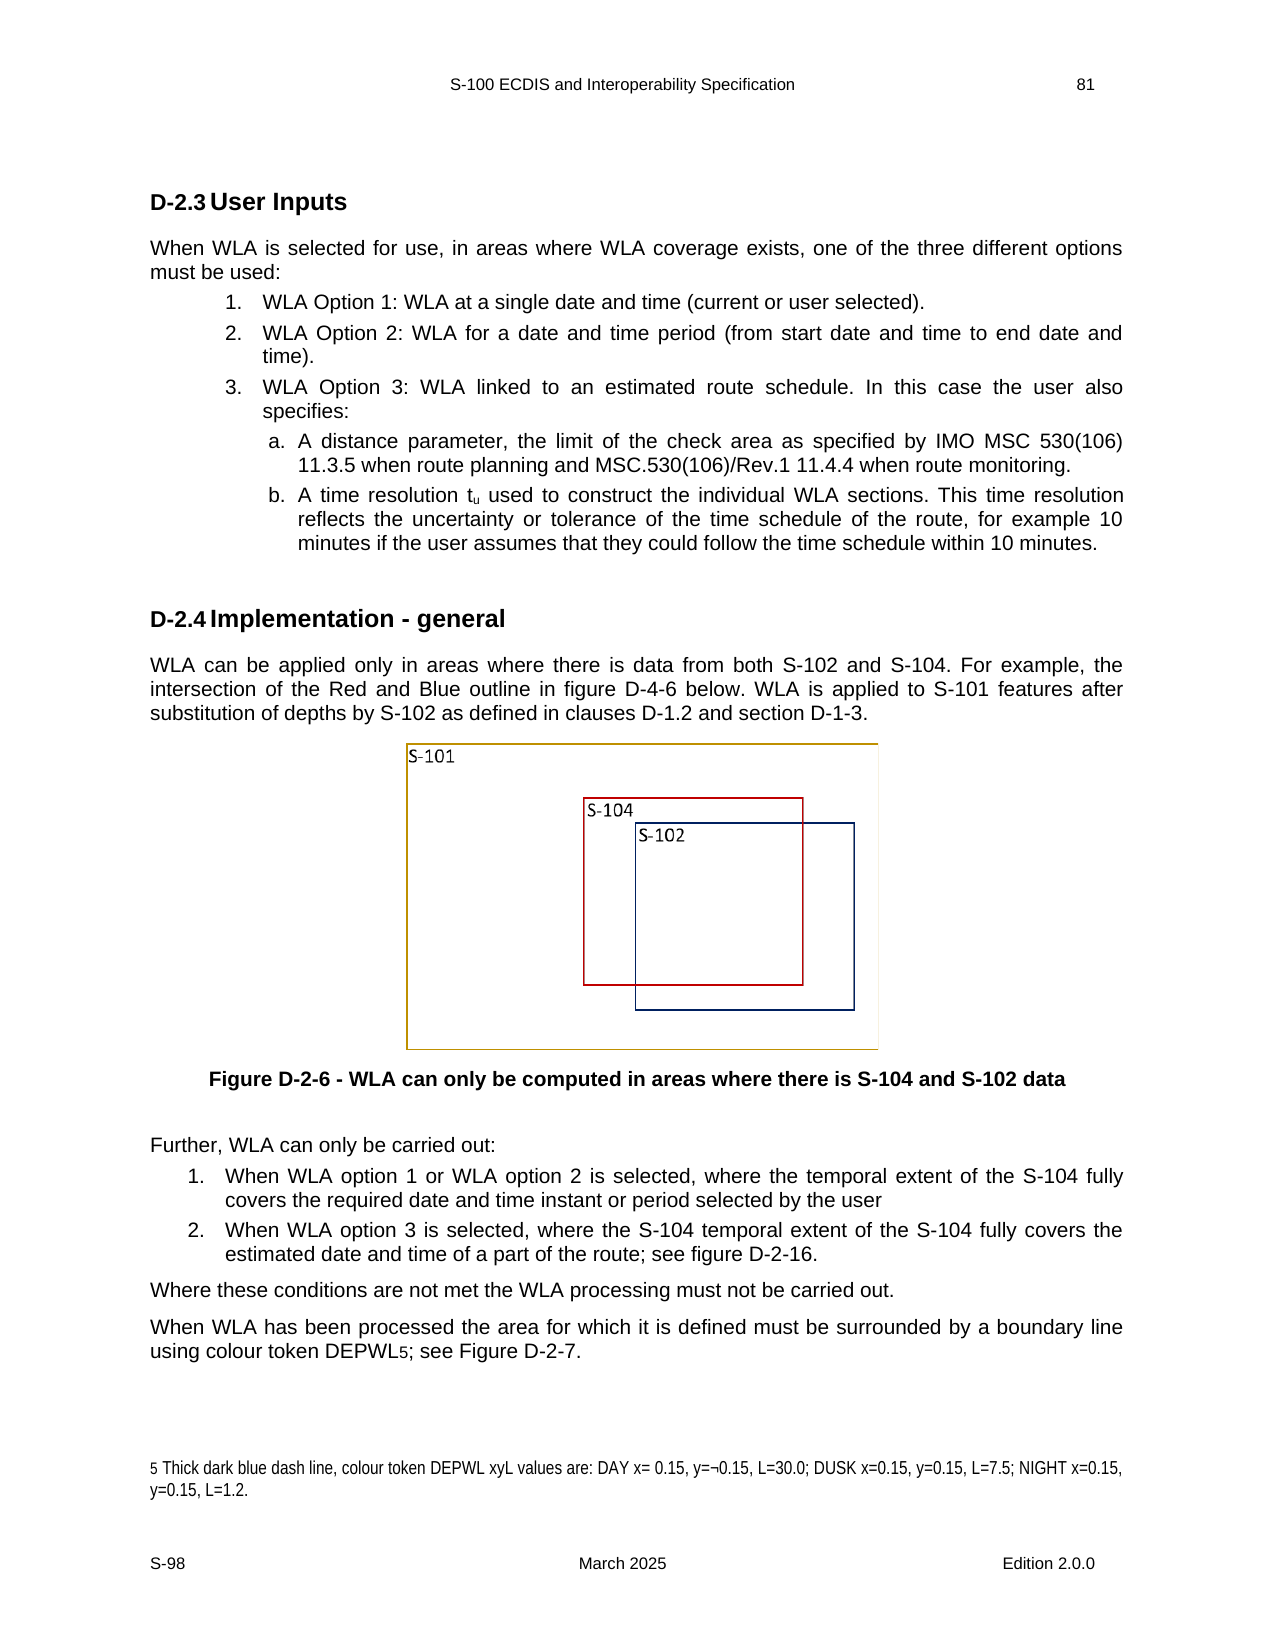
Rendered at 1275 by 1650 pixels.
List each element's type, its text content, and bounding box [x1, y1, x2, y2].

list WLA Option 3: WLA linked to an estimated route schedule. In this case the user also specifies: [225, 374, 1125, 422]
list A distance parameter, the limit of the check area as specified by IMO MSC 530(106) 11.3.5 when route planning and MSC.530(106)/Rev.1 11.4.4 when route monitoring. [268, 429, 1125, 477]
subtitle Implementation - general [150, 604, 1125, 632]
list WLA Option 1: WLA at a single date and time (current or user selected). [225, 290, 1125, 314]
text When WLA is selected for use, in areas where WLA coverage exists, one of the three different options must be used: [150, 236, 1125, 284]
picture [396, 737, 879, 1050]
list A time resolution tu used to construct the individual WLA sections. This time resolution reflects the uncertainty or tolerance of the time schedule of the route, for example 10 minutes if the user assumes that they could follow the time schedule within 10 minutes. [268, 483, 1125, 555]
list When WLA option 3 is selected, where the S-104 temporal extent of the S-104 fully covers the estimated date and time of a part of the route; see figure D-2-16. [187, 1218, 1125, 1266]
list WLA Option 2: WLA for a date and time period (from start date and time to end date and time). [225, 320, 1125, 368]
subtitle User Inputs [150, 186, 1125, 215]
text Further, WLA can only be carried out: [150, 1133, 1125, 1157]
text WLA can be applied only in areas where there is data from both S-102 and S-104. For example, the intersection of the Red and Blue outline in figure D-4-6 below. WLA is applied to S-101 features after substitution of depths by S-102 as defined in clauses D-1.2 and section D-1-3. [150, 653, 1125, 725]
list When WLA option 1 or WLA option 2 is selected, where the temporal extent of the S-104 fully covers the required date and time instant or period selected by the user [187, 1163, 1125, 1211]
text Figure D-2-6 - WLA can only be computed in areas where there is S-104 and S-102 data [150, 1067, 1125, 1091]
text When WLA has been processed the area for which it is defined must be surrounded by a boundary line using colour token DEPWL; see Figure D-2-7. [150, 1314, 1125, 1362]
text Where these conditions are not met the WLA processing must not be carried out. [150, 1278, 1125, 1302]
